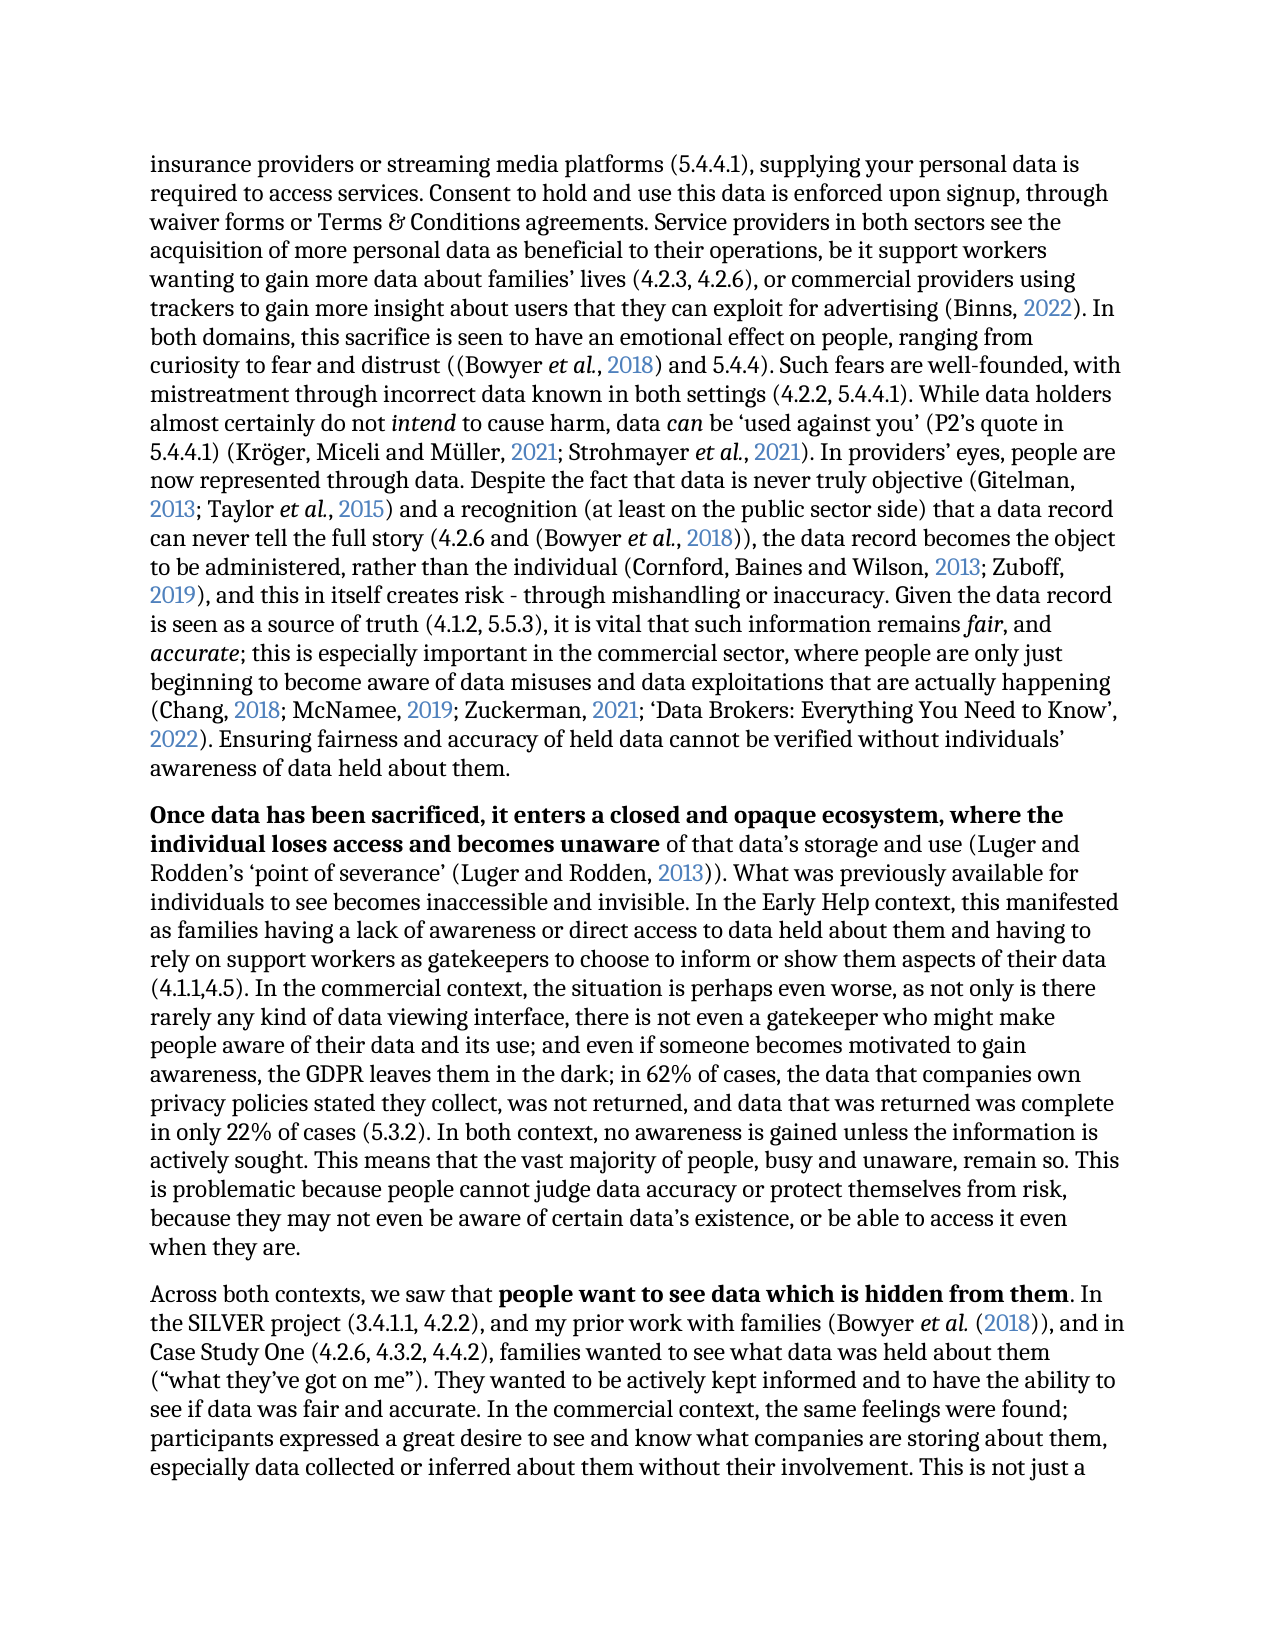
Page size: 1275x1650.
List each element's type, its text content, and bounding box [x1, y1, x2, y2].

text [150, 150, 1125, 782]
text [150, 1280, 1125, 1481]
text Once data has been sacrificed, it enters a closed and opaque ecosystem, where the individual loses access and becomes unaware of that data’s storage and use (Luger and Rodden’s ‘point of severance’ (Luger and Rodden, 2013)). What was previously available for individuals to see becomes inaccessible and invisible. In the Early Help context, this manifested as families having a lack of awareness or direct access to data held about them and having to rely on support workers as gatekeepers to choose to inform or show them aspects of their data (4.1.1,4.5). In the commercial context, the situation is perhaps even worse, as not only is there rarely any kind of data viewing interface, there is not even a gatekeeper who might make people aware of their data and its use; and even if someone becomes motivated to gain awareness, the GDPR leaves them in the dark; in 62% of cases, the data that companies own privacy policies stated they collect, was not returned, and data that was returned was complete in only 22% of cases (5.3.2). In both context, no awareness is gained unless the information is actively sought. This means that the vast majority of people, busy and unaware, remain so. This is problematic because people cannot judge data accuracy or protect themselves from risk, because they may not even be aware of certain data’s existence, or be able to access it even when they are. [150, 801, 1125, 1261]
